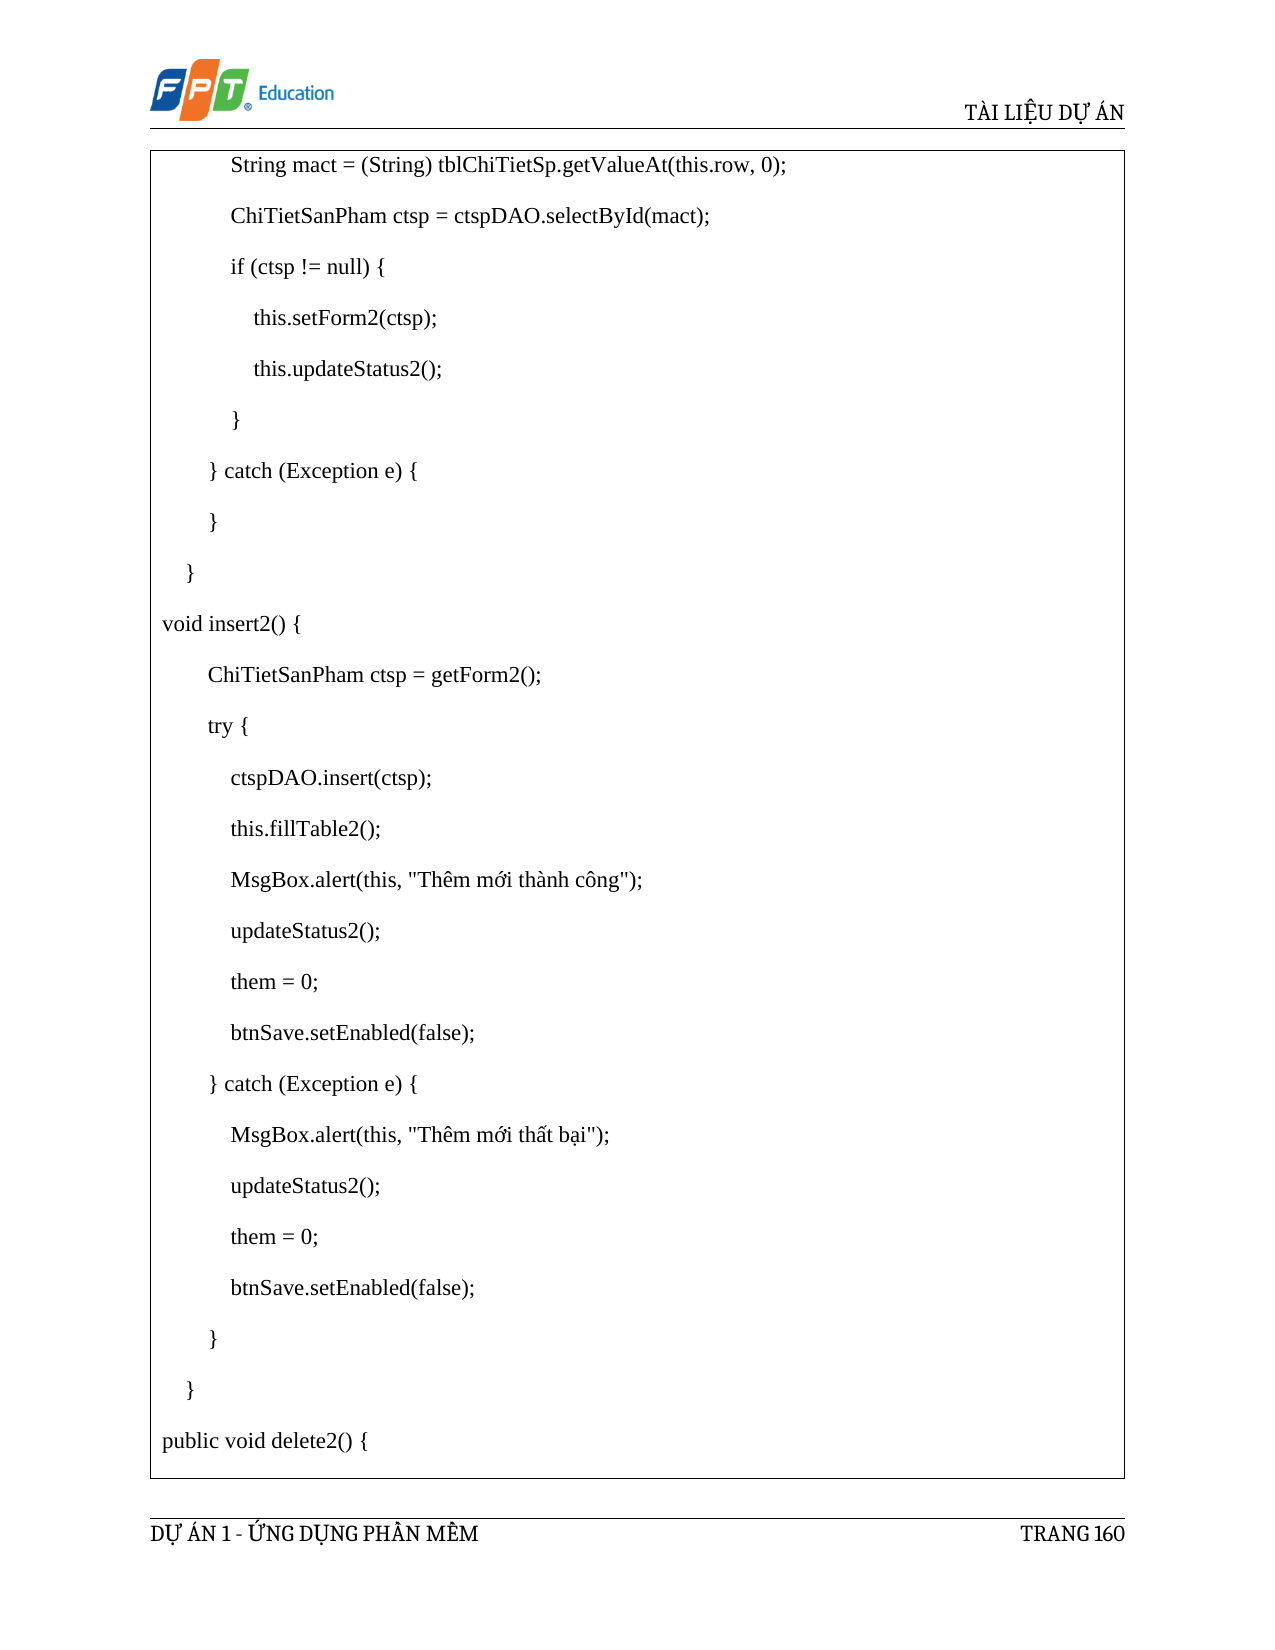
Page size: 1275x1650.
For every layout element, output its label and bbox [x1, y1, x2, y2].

picture [150, 59, 336, 121]
table_header [151, 151, 1124, 1478]
